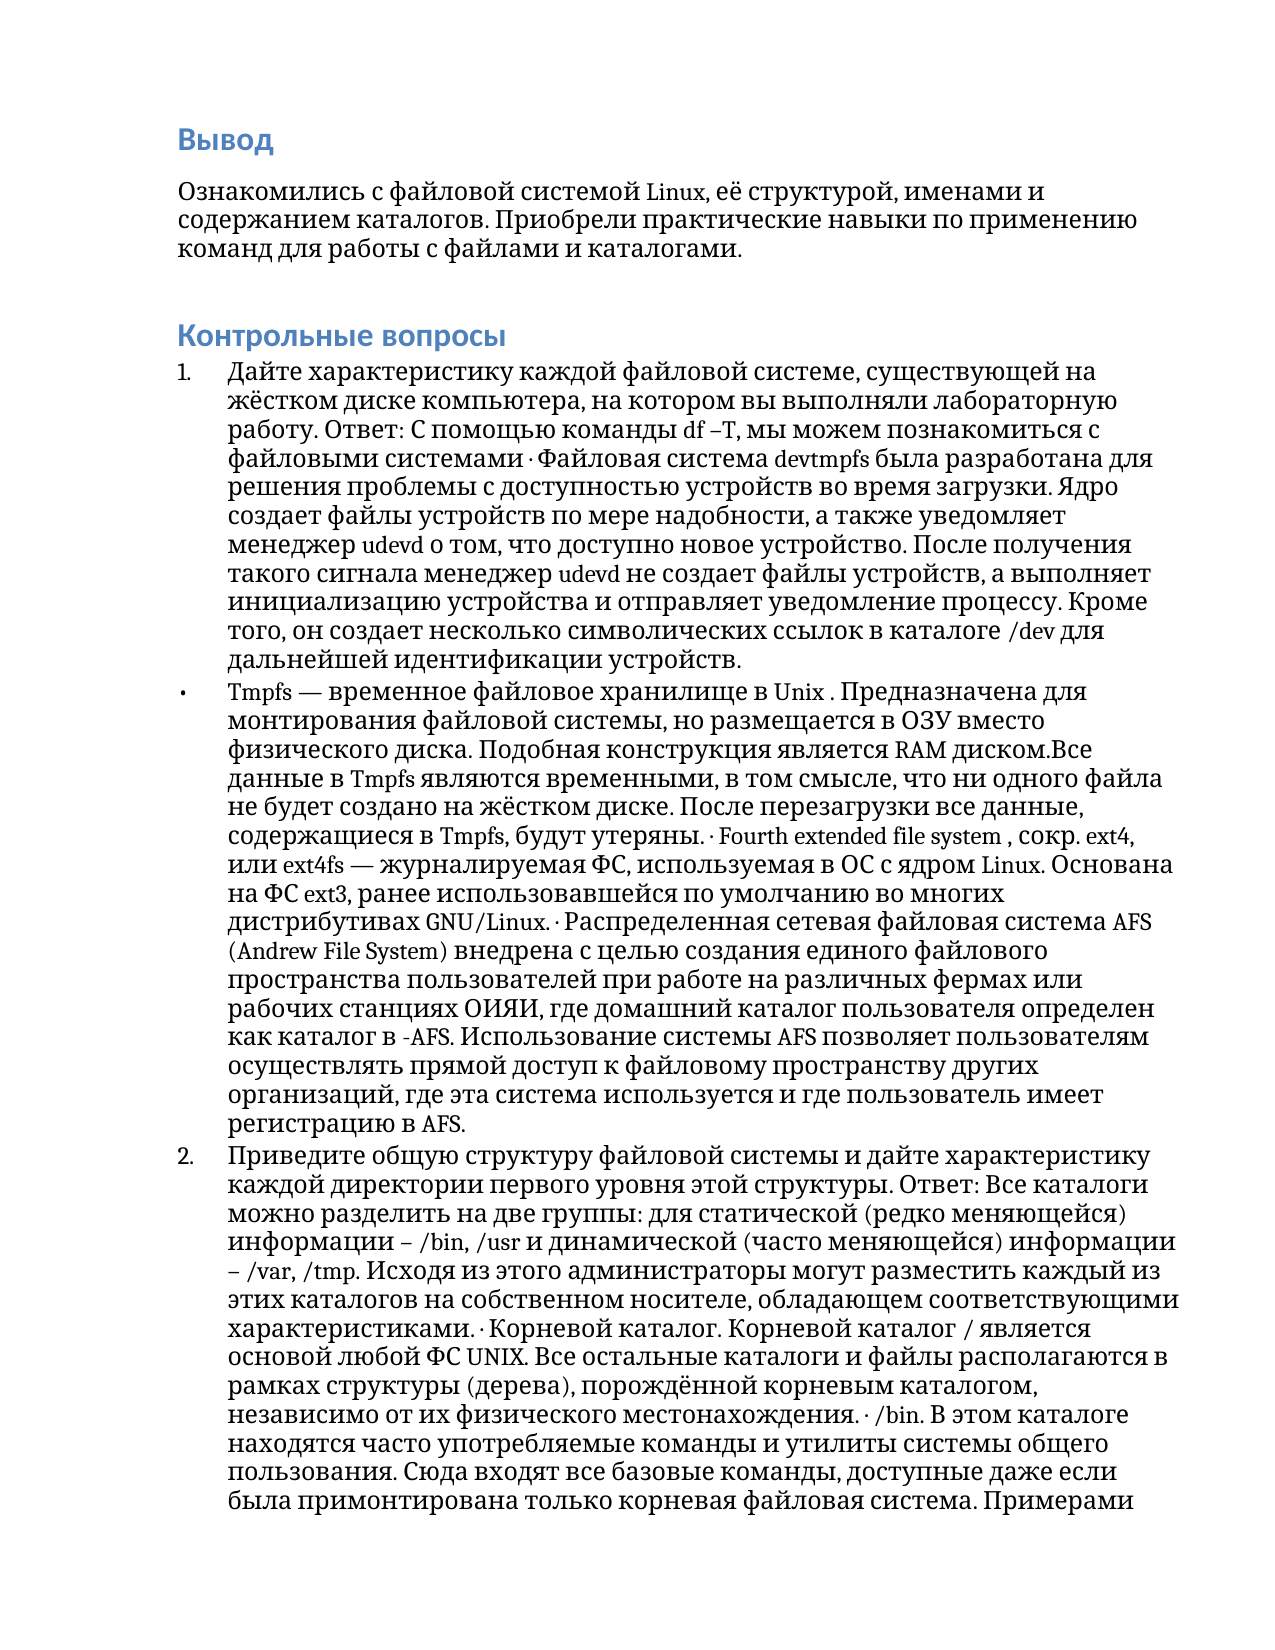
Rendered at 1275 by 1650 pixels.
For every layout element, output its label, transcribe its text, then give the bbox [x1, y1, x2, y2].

subtitle Вывод [177, 118, 1186, 159]
list Дайте характеристику каждой файловой системе, существующей на жёстком диске компьютера, на котором вы выполняли лабораторную работу. Ответ: С помощью команды df –T, мы можем познакомиться с файловыми системами · Файловая система devtmpfs была разработана для решения проблемы с доступностью устройств во время загрузки. Ядро создает файлы устройств по мере надобности, а также уведомляет менеджер udevd о том, что доступно новое устройство. После получения такого сигнала менеджер udevd не создает файлы устройств, а выполняет инициализацию устройства и отправляет уведомление процессу. Кроме того, он создает несколько символических ссылок в каталоге /dev для дальнейшей идентификации устройств. [177, 358, 1186, 674]
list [177, 1142, 1186, 1516]
subtitle Контрольные вопросы [177, 314, 1186, 354]
list Tmpfs — временное файловое хранилище в Unix . Предназначена для монтирования файловой системы, но размещается в ОЗУ вместо физического диска. Подобная конструкция является RAM диском.Все данные в Tmpfs являются временными, в том смысле, что ни одного файла не будет создано на жёстком диске. После перезагрузки все данные, содержащиеся в Tmpfs, будут утеряны. · Fourth extended file system , сокр. ext4, или ext4fs — журналируемая ФС, используемая в ОС с ядром Linux. Основана на ФС ext3, ранее использовавшейся по умолчанию во многих дистрибутивах GNU/Linux. · Распределенная сетевая файловая система AFS (Andrew File System) внедрена с целью создания единого файлового пространства пользователей при работе на различных фермах или рабочих станциях ОИЯИ, где домашний каталог пользователя определен как каталог в -AFS. Использование системы AFS позволяет пользователям осуществлять прямой доступ к файловому пространству других организаций, где эта система используется и где пользователь имеет регистрацию в AFS. [177, 678, 1186, 1138]
text Ознакомились с файловой системой Linux, её структурой, именами и содержанием каталогов. Приобрели практические навыки по применению команд для работы с файлами и каталогами. [177, 178, 1186, 264]
